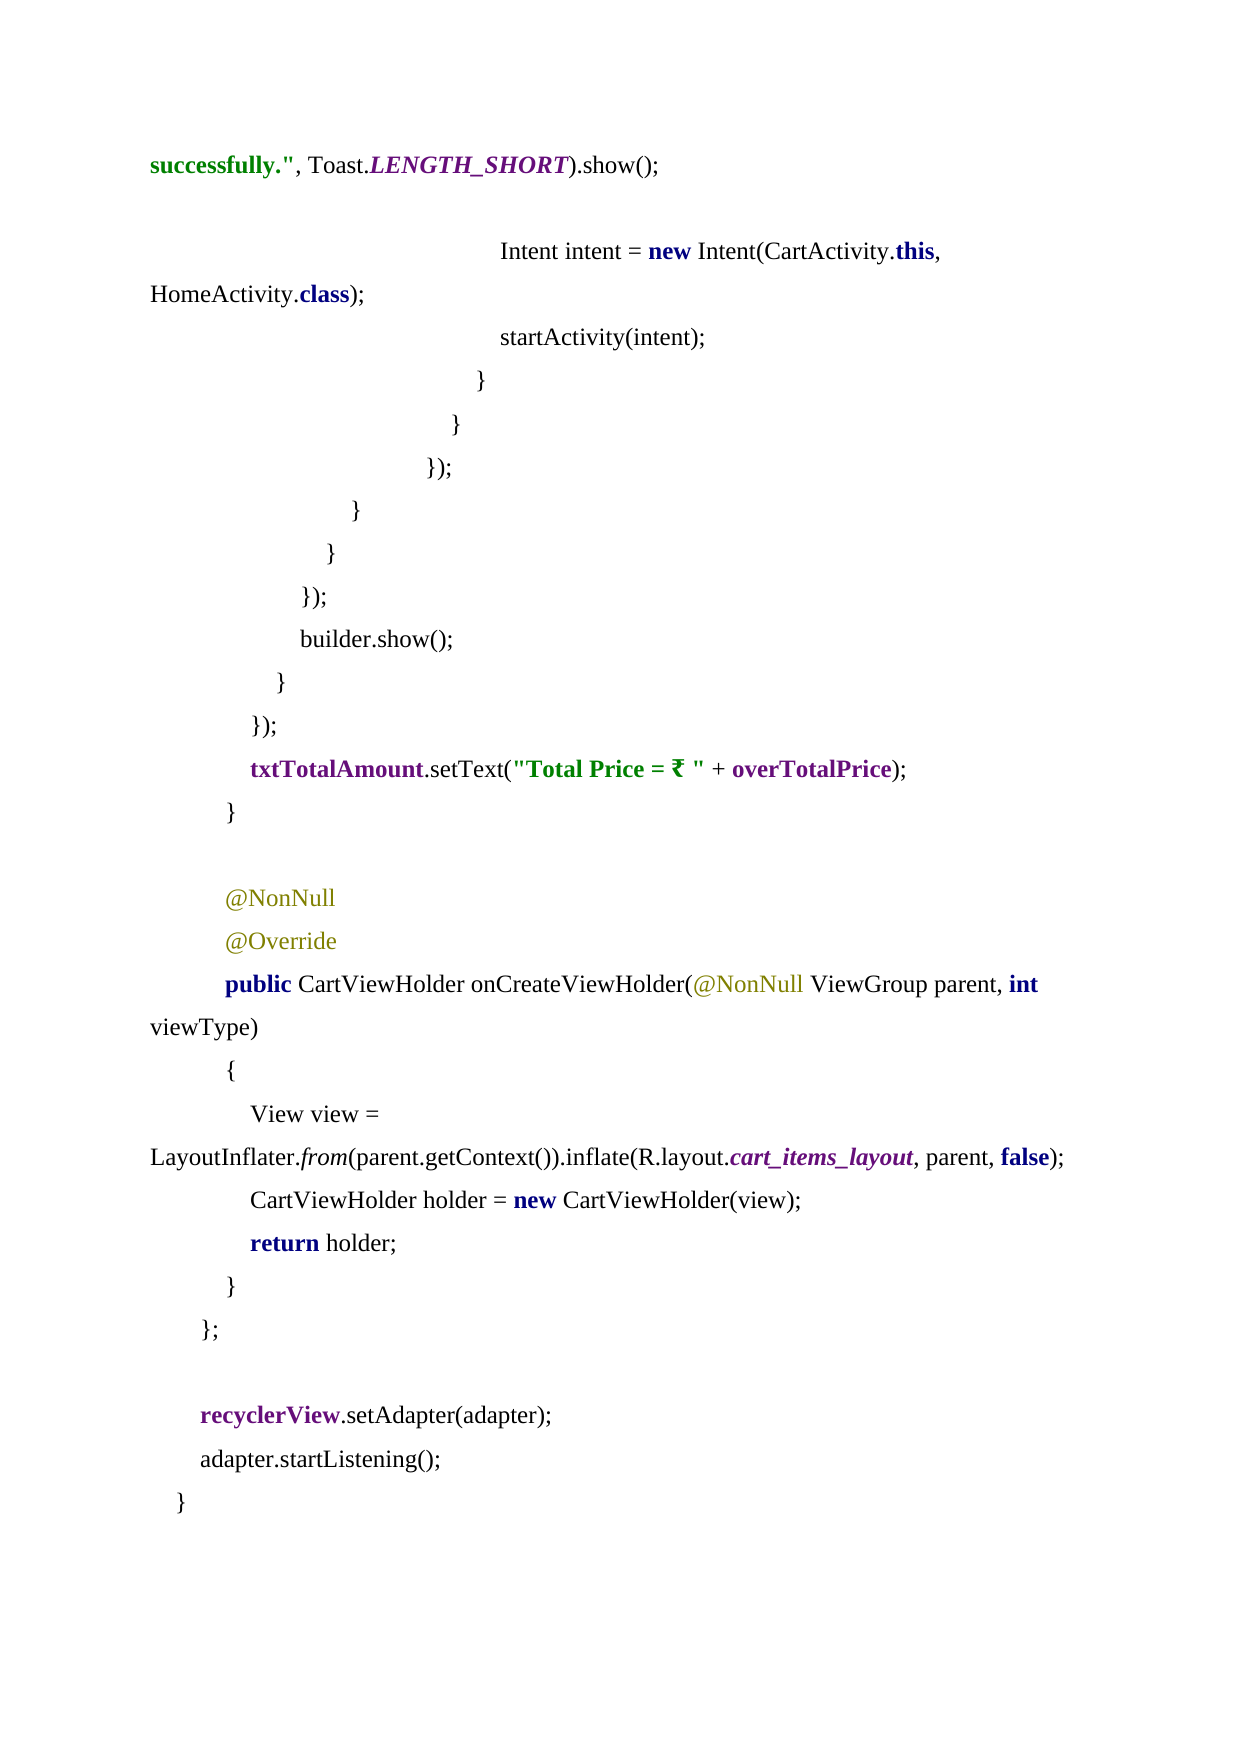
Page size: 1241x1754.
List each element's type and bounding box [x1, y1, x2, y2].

text [150, 150, 1090, 1602]
